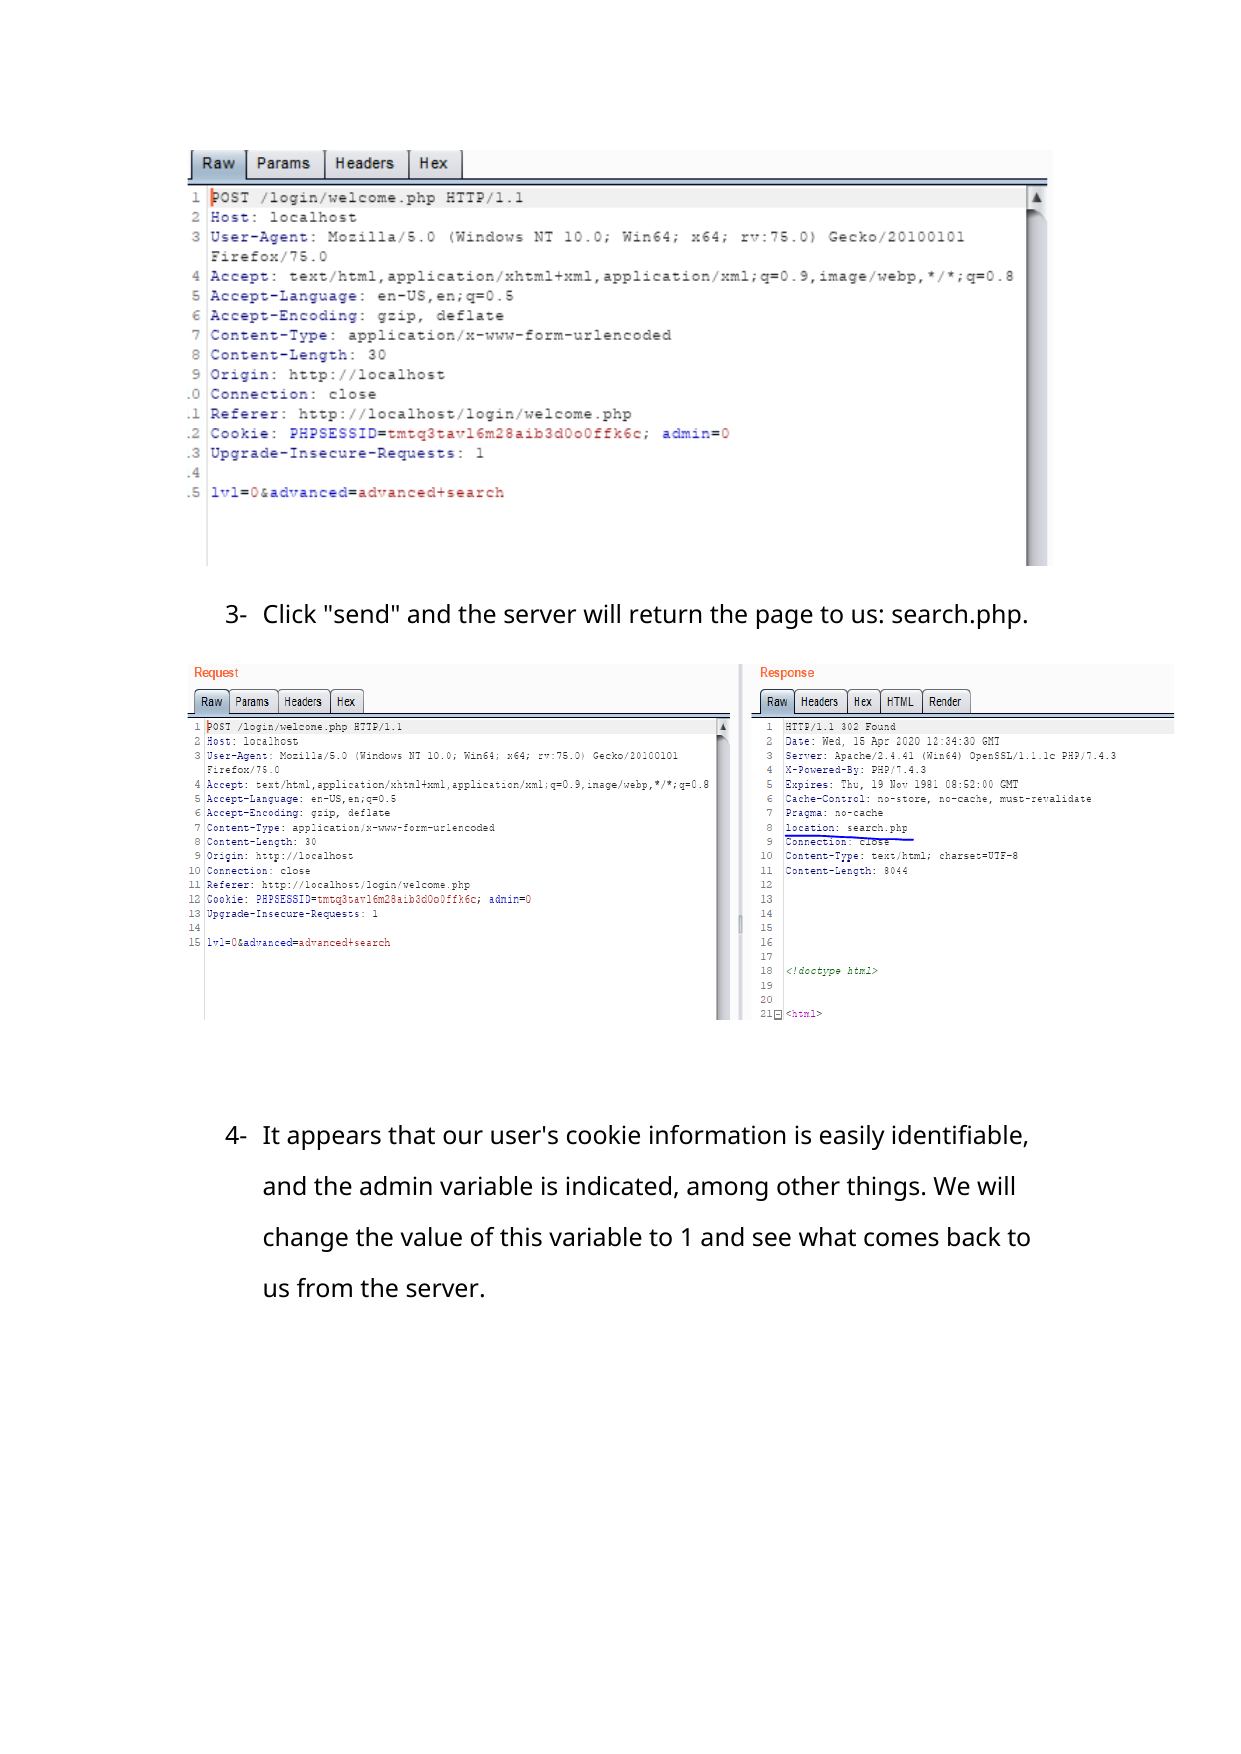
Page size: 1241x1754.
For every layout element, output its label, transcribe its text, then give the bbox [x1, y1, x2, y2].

list Click "send" and the server will return the page to us: search.php. [225, 596, 1053, 631]
picture [187, 150, 1053, 566]
picture [187, 664, 1175, 1020]
list It appears that our user's cookie information is easily identifiable, and the admin variable is indicated, among other things. We will change the value of this variable to 1 and see what comes back to us from the server. [225, 1118, 1053, 1305]
